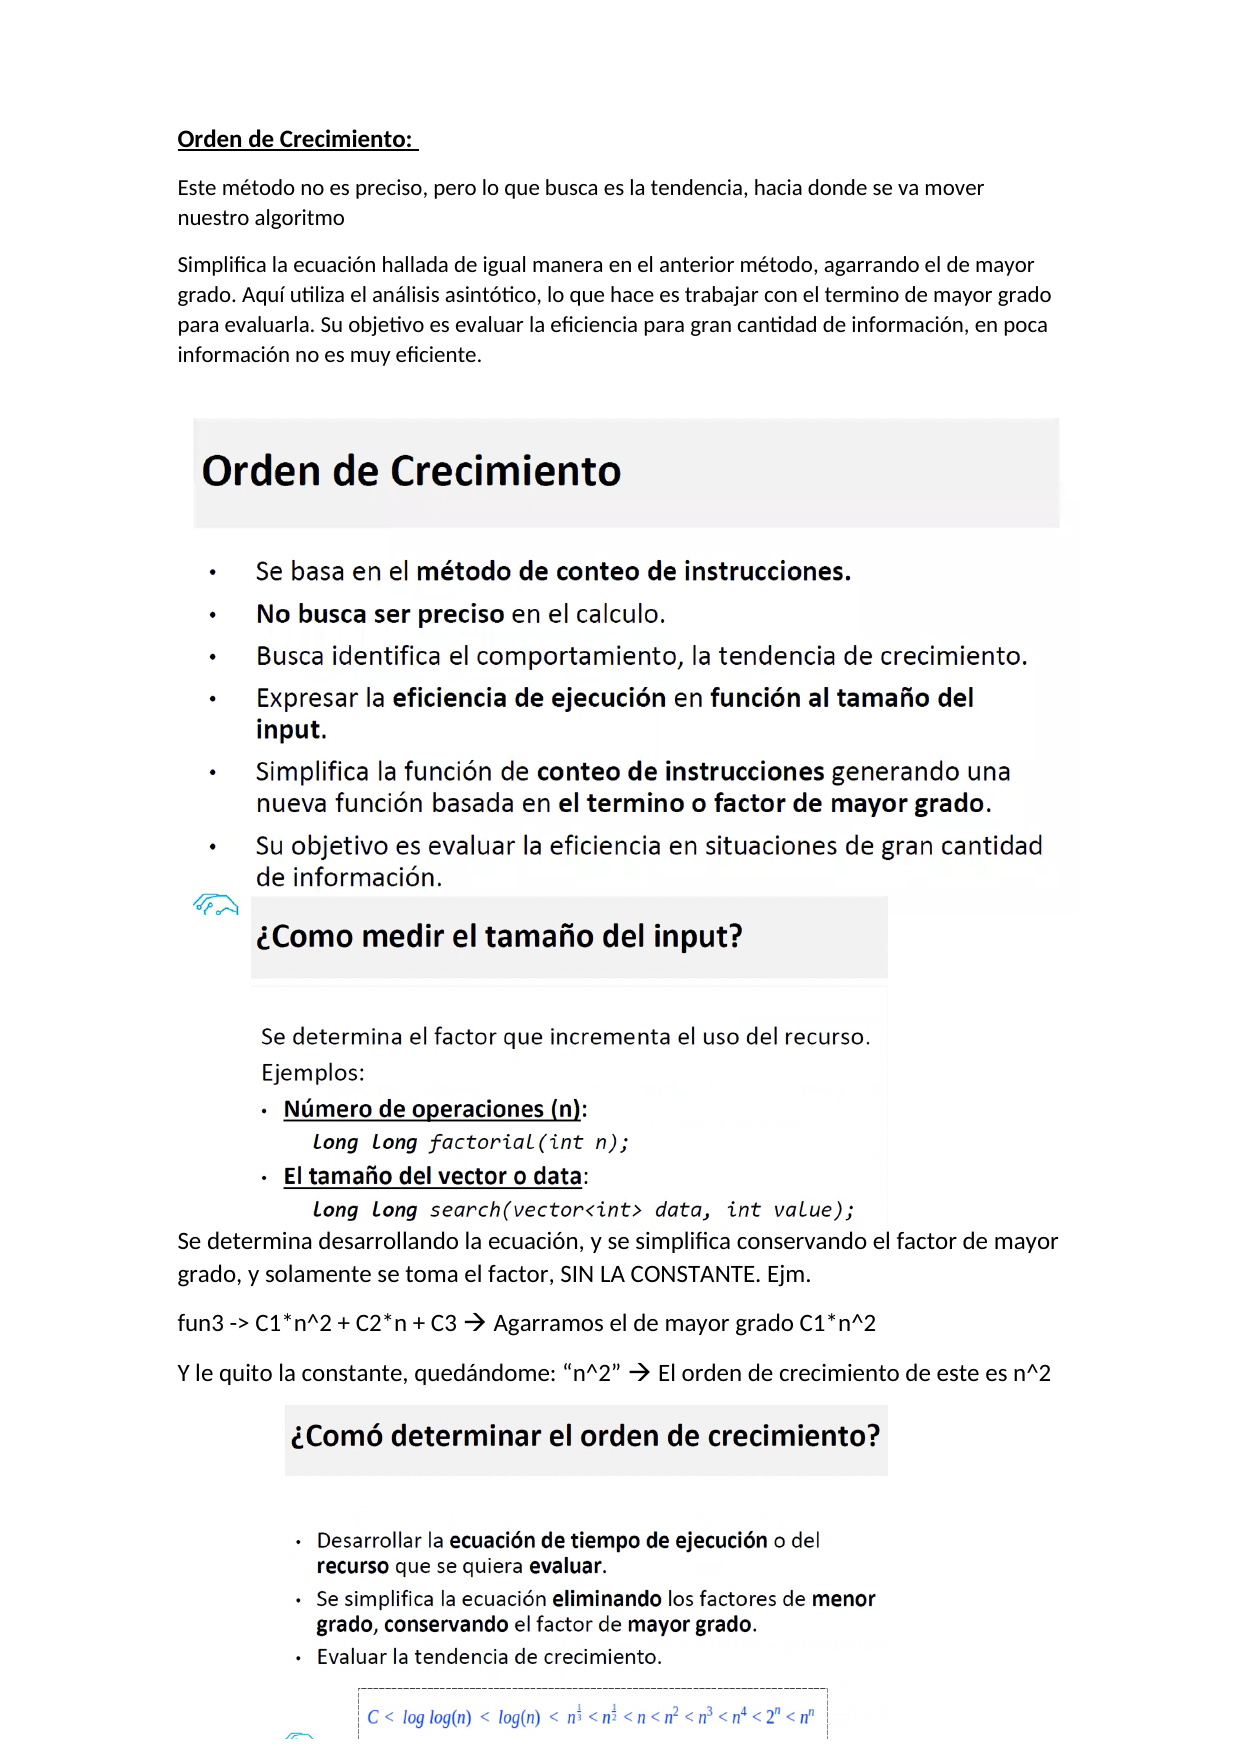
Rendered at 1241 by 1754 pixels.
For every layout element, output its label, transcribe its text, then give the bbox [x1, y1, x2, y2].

text fun3 -> C1*n^2 + C2*n + C3 Agarramos el de mayor grado C1*n^2 [177, 1307, 1063, 1338]
text Este método no es preciso, pero lo que busca es la tendencia, hacia donde se va mover nuestro algoritmo [177, 173, 1063, 231]
text Simplifica la ecuación hallada de igual manera en el anterior método, agarrando el de mayor grado. Aquí utiliza el análisis asintótico, lo que hace es trabajar con el termino de mayor grado para evaluarla. Su objetivo es evaluar la eficiencia para gran cantidad de información, en poca información no es muy eficiente. [177, 250, 1063, 369]
picture [285, 1405, 888, 1739]
picture [193, 418, 1079, 1231]
text Se determina desarrollando la ecuación, y se simplifica conservando el factor de mayor grado, y solamente se toma el factor, SIN LA CONSTANTE. Ejm. [177, 1225, 1063, 1288]
text Y le quito la constante, quedándome: “n^2” El orden de crecimiento de este es n^2 [177, 1357, 1063, 1388]
text Orden de Crecimiento: [177, 123, 1063, 154]
